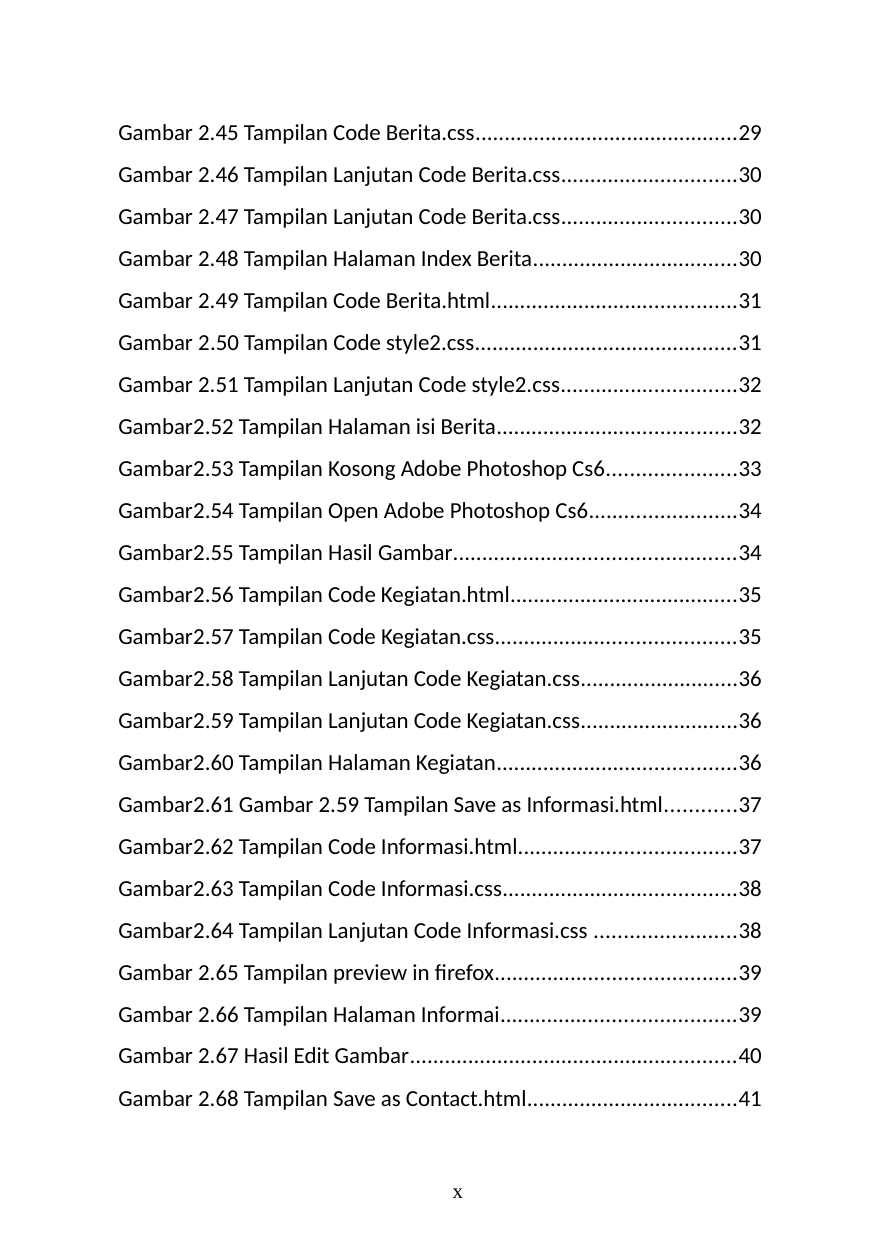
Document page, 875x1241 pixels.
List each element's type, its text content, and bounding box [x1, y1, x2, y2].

text Gambar2.63 Tampilan Code Informasi.css 38 [118, 874, 797, 902]
text Gambar2.62 Tampilan Code Informasi.html 37 [118, 832, 797, 860]
text Gambar 2.48 Tampilan Halaman Index Berita 30 [118, 244, 797, 272]
text Gambar2.60 Tampilan Halaman Kegiatan 36 [118, 748, 797, 776]
text Gambar2.59 Tampilan Lanjutan Code Kegiatan.css 36 [118, 706, 797, 734]
text Gambar2.53 Tampilan Kosong Adobe Photoshop Cs6 33 [118, 454, 797, 482]
text Gambar 2.45 Tampilan Code Berita.css 29 [118, 118, 797, 146]
text Gambar2.64 Tampilan Lanjutan Code Informasi.css 38 [118, 916, 797, 944]
text Gambar 2.68 Tampilan Save as Contact.html 41 [118, 1084, 797, 1112]
text Gambar2.55 Tampilan Hasil Gambar 34 [118, 538, 797, 566]
text Gambar 2.50 Tampilan Code style2.css 31 [118, 328, 797, 356]
text Gambar 2.49 Tampilan Code Berita.html 31 [118, 286, 797, 314]
text Gambar2.52 Tampilan Halaman isi Berita 32 [118, 412, 797, 440]
text Gambar 2.47 Tampilan Lanjutan Code Berita.css 30 [118, 202, 797, 230]
text Gambar2.61 Gambar 2.59 Tampilan Save as Informasi.html 37 [118, 790, 797, 818]
text Gambar 2.67 Hasil Edit Gambar 40 [118, 1042, 797, 1070]
text Gambar2.58 Tampilan Lanjutan Code Kegiatan.css 36 [118, 664, 797, 692]
text Gambar 2.46 Tampilan Lanjutan Code Berita.css 30 [118, 160, 797, 188]
text Gambar2.56 Tampilan Code Kegiatan.html 35 [118, 580, 797, 608]
text Gambar2.57 Tampilan Code Kegiatan.css 35 [118, 622, 797, 650]
text Gambar 2.65 Tampilan preview in firefox 39 [118, 958, 797, 986]
text Gambar2.54 Tampilan Open Adobe Photoshop Cs6 34 [118, 496, 797, 524]
text Gambar 2.51 Tampilan Lanjutan Code style2.css 32 [118, 370, 797, 398]
text Gambar 2.66 Tampilan Halaman Informai 39 [118, 1000, 797, 1028]
